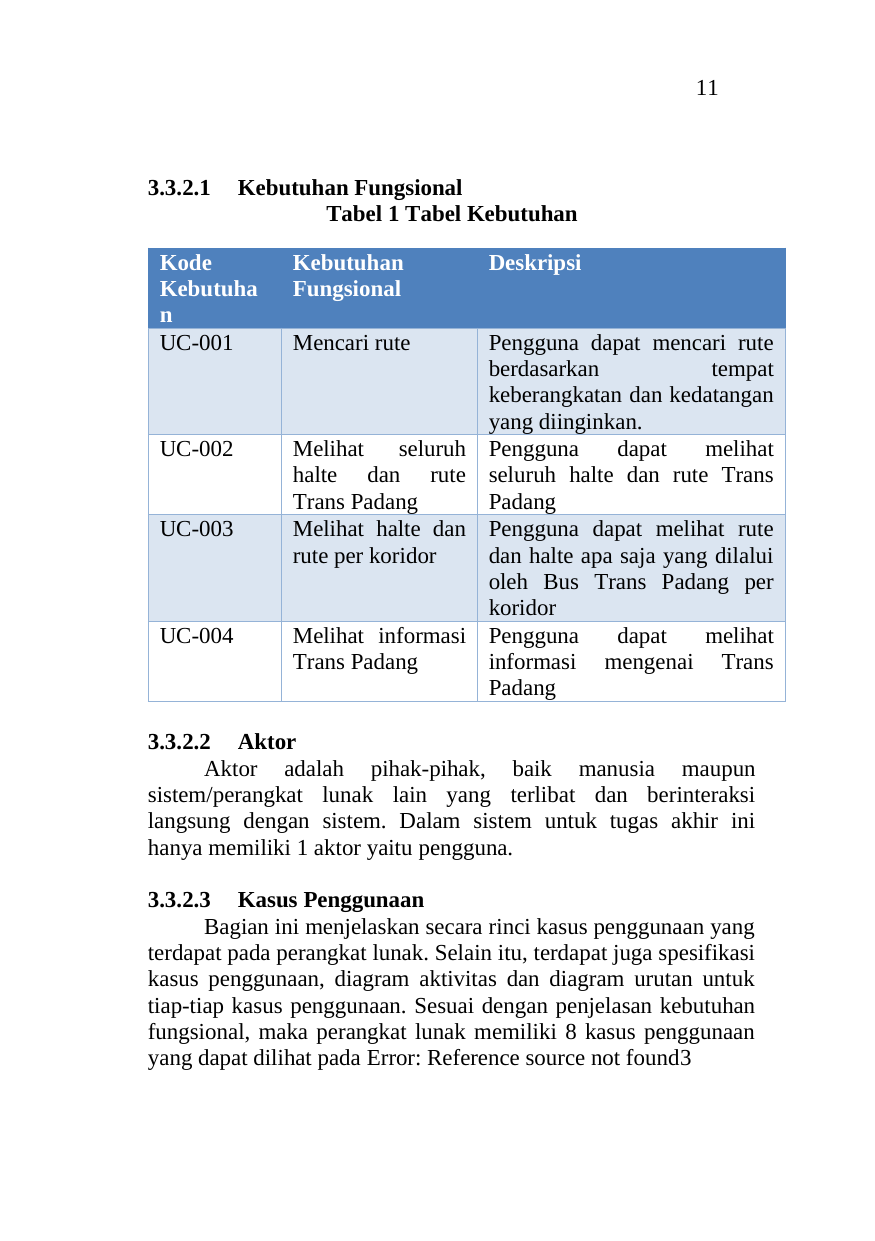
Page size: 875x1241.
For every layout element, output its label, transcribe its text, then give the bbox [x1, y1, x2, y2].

table_header Kode Kebutuhan [149, 249, 281, 328]
table_cell UC-003 [149, 515, 281, 621]
subtitle Aktor [148, 728, 756, 754]
table_cell UC-004 [149, 622, 281, 701]
subtitle Kebutuhan Fungsional [148, 174, 756, 200]
table_cell UC-002 [149, 435, 281, 514]
table_cell Pengguna dapat melihat seluruh halte dan rute Trans Padang [478, 435, 785, 514]
text Tabel 1 Tabel Kebutuhan [148, 200, 756, 227]
table_cell Melihat seluruh halte dan rute Trans Padang [282, 435, 477, 514]
table_cell Pengguna dapat melihat rute dan halte apa saja yang dilalui oleh Bus Trans Padang per koridor [478, 515, 785, 621]
table_cell Melihat informasi Trans Padang [282, 622, 477, 701]
text Aktor adalah pihak-pihak, baik manusia maupun sistem/perangkat lunak lain yang terlibat dan berinteraksi langsung dengan sistem. Dalam sistem untuk tugas akhir ini hanya memiliki 1 aktor yaitu pengguna. [148, 754, 756, 860]
table_header Kebutuhan Fungsional [282, 249, 477, 328]
table_cell Pengguna dapat mencari rute berdasarkan tempat keberangkatan dan kedatangan yang diinginkan. [478, 329, 785, 434]
table_cell Mencari rute [282, 329, 477, 434]
table_cell Melihat halte dan rute per koridor [282, 515, 477, 621]
table_cell Pengguna dapat melihat informasi mengenai Trans Padang [478, 622, 785, 701]
table_cell UC-001 [149, 329, 281, 434]
table_header Deskripsi [478, 249, 785, 328]
subtitle Kasus Penggunaan [148, 886, 756, 913]
